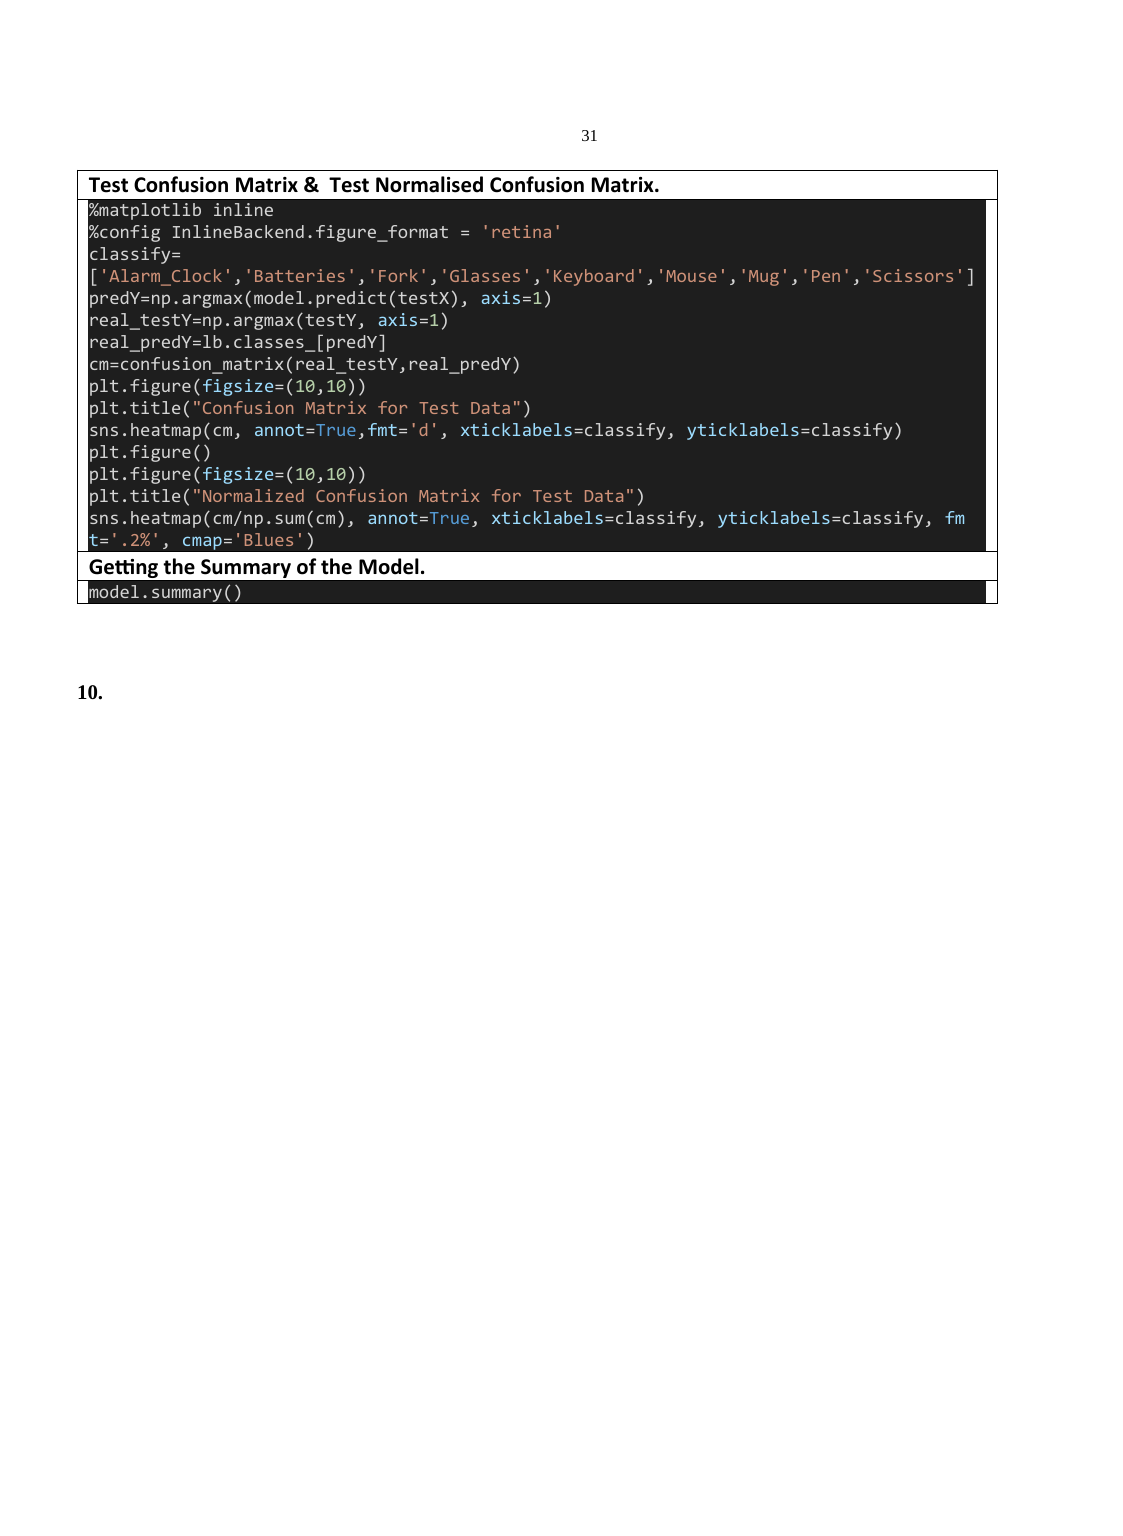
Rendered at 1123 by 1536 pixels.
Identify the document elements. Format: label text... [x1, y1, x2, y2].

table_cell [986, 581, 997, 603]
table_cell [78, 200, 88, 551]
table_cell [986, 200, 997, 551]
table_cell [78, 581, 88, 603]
table_cell Getting the Summary of the Model. [78, 552, 997, 580]
table_header Test Confusion Matrix & Test Normalised Confusion Matrix. [78, 171, 997, 198]
